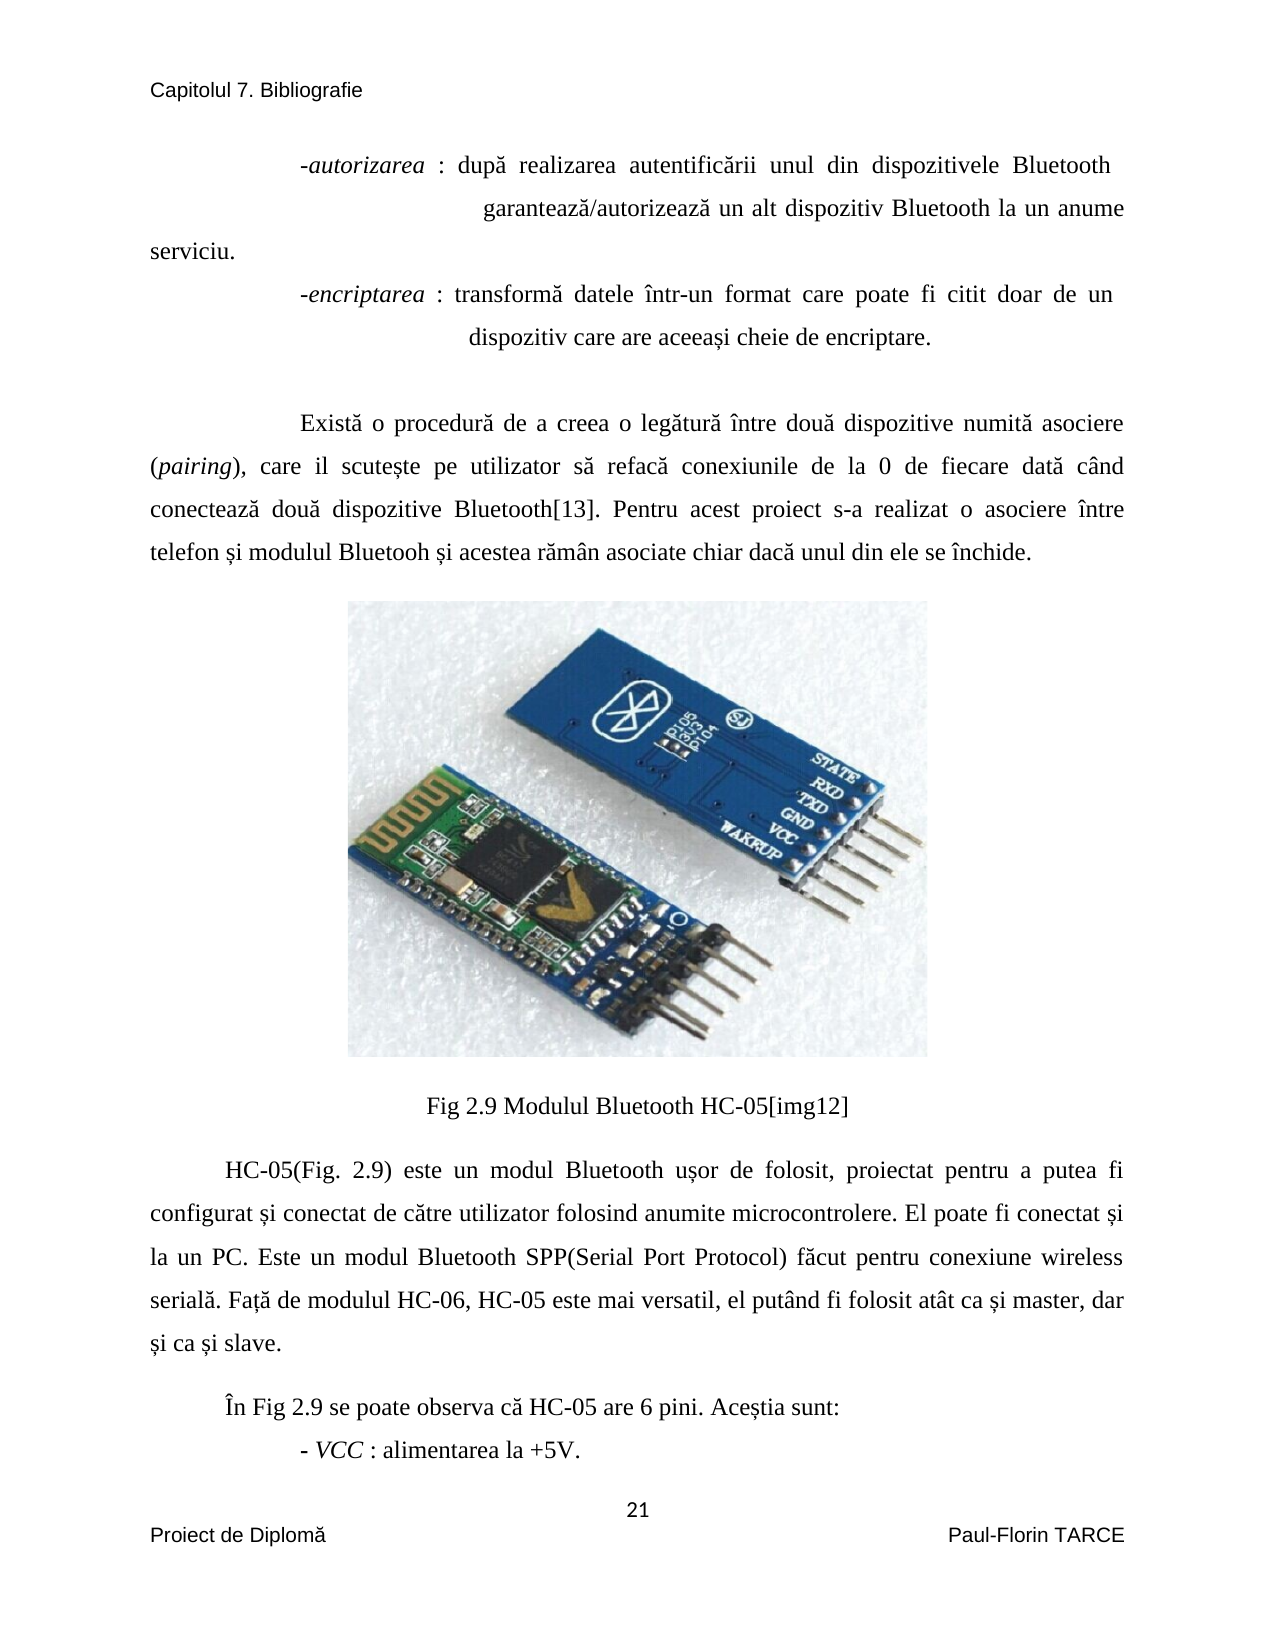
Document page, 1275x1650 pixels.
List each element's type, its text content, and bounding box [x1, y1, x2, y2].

text Fig 2.9 Modulul Bluetooth HC-05[img12] [150, 1091, 1125, 1120]
text HC-05(Fig. 2.9) este un modul Bluetooth ușor de folosit, proiectat pentru a putea fi configurat și conectat de către utilizator folosind anumite microcontrolere. El poate fi conectat și la un PC. Este un modul Bluetooth SPP(Serial Port Protocol) făcut pentru conexiune wireless serială. Față de modulul HC-06, HC-05 este mai versatil, el putând fi folosit atât ca și master, dar și ca și slave. [150, 1155, 1125, 1357]
text Există o procedură de a creea o legătură între două dispozitive numită asociere (pairing), care il scutește pe utilizator să refacă conexiunile de la 0 de fiecare dată când conectează două dispozitive Bluetooth[13]. Pentru acest proiect s-a realizat o asociere între telefon și modulul Bluetooh și acestea rămân asociate chiar dacă unul din ele se închide. [150, 408, 1125, 566]
text În Fig 2.9 se poate observa că HC-05 are 6 pini. Aceștia sunt: [150, 1392, 1125, 1421]
text - VCC : alimentarea la +5V. [150, 1435, 1125, 1464]
text -autorizarea : după realizarea autentificării unul din dispozitivele Bluetooth garantează/autorizează un alt dispozitiv Bluetooth la un anume serviciu. [150, 150, 1125, 265]
picture [347, 601, 928, 1057]
text -encriptarea : transformă datele într-un format care poate fi citit doar de un dispozitiv care are aceeași cheie de encriptare. [150, 279, 1125, 351]
